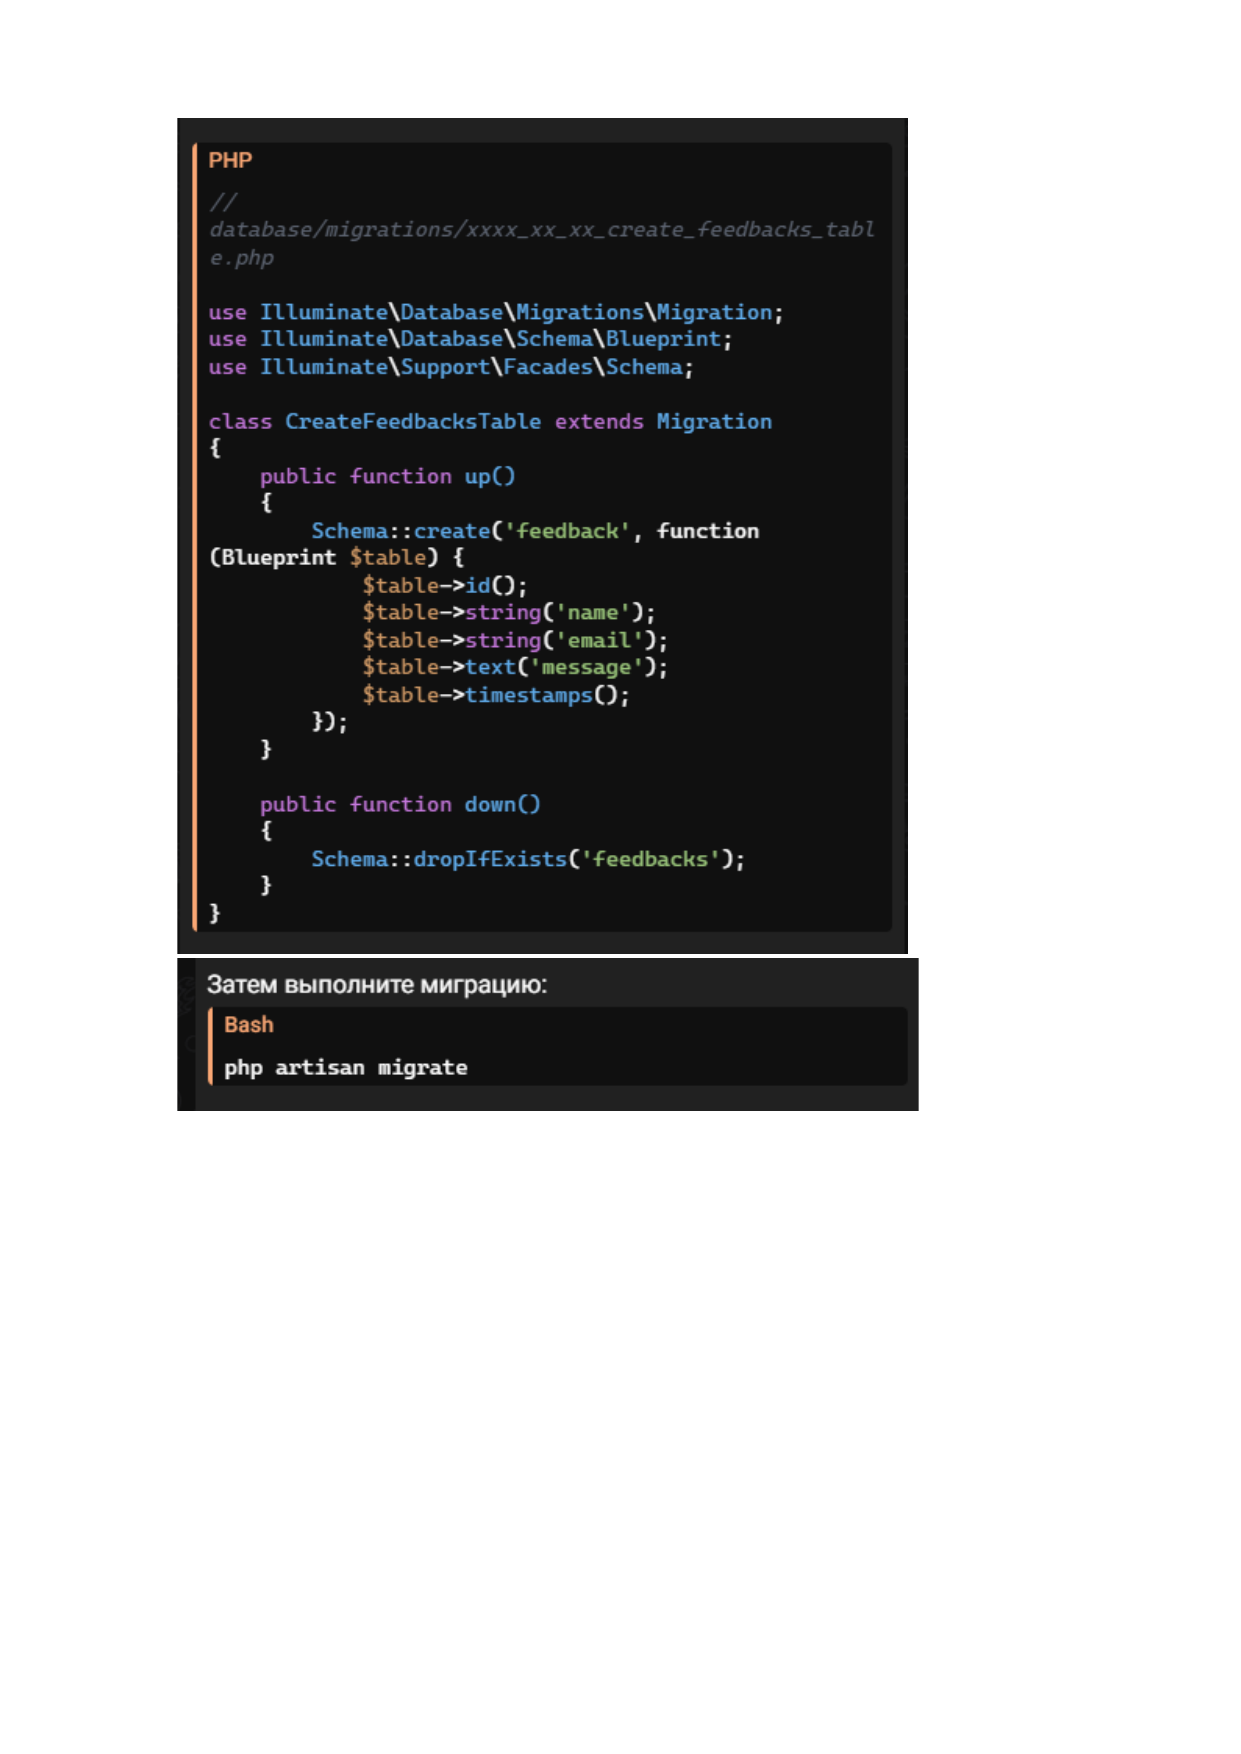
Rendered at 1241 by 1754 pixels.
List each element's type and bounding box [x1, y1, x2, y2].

picture [177, 118, 908, 954]
picture [177, 958, 919, 1111]
